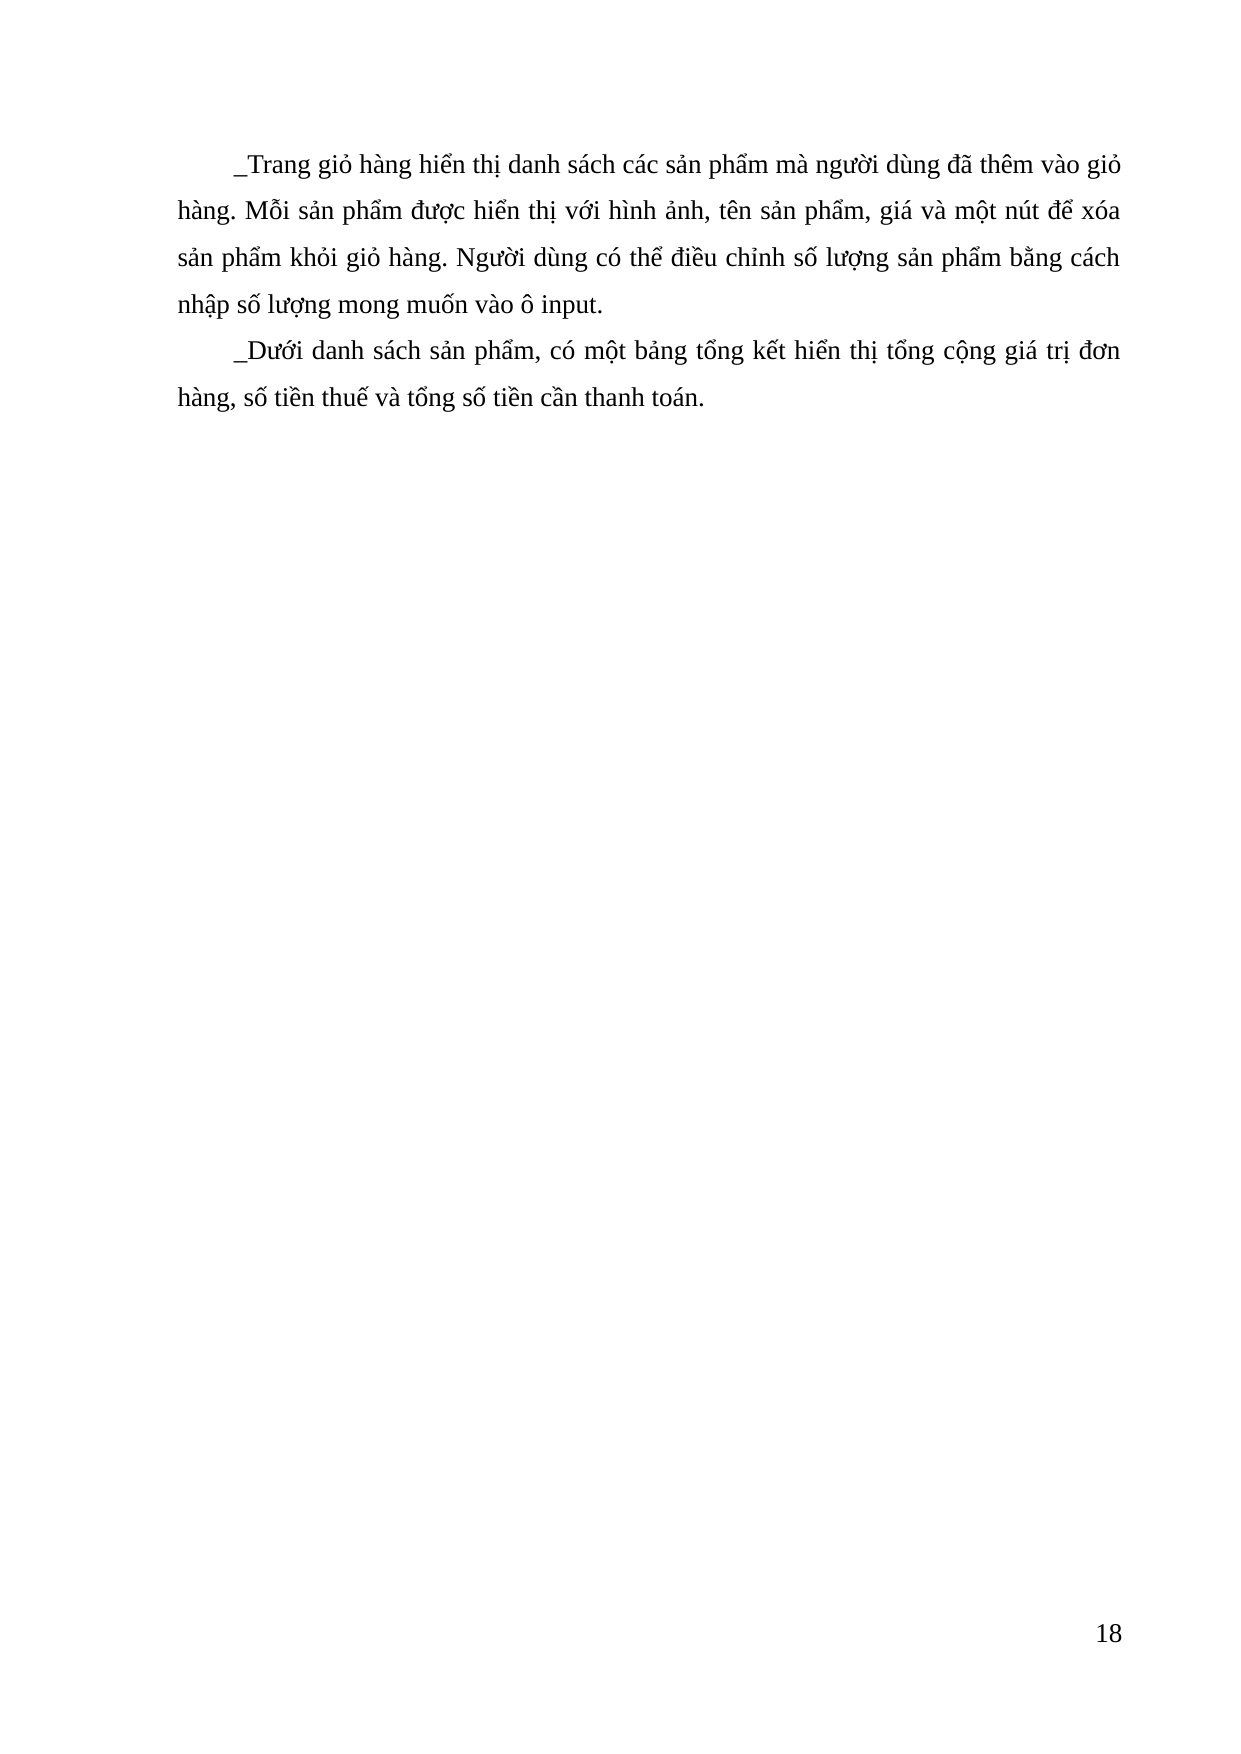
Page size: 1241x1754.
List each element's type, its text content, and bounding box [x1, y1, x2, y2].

text _Dưới danh sách sản phẩm, có một bảng tổng kết hiển thị tổng cộng giá trị đơn hàng, số tiền thuế và tổng số tiền cần thanh toán. [177, 334, 1122, 412]
text _Trang giỏ hàng hiển thị danh sách các sản phẩm mà người dùng đã thêm vào giỏ hàng. Mỗi sản phẩm được hiển thị với hình ảnh, tên sản phẩm, giá và một nút để xóa sản phẩm khỏi giỏ hàng. Người dùng có thể điều chỉnh số lượng sản phẩm bằng cách nhập số lượng mong muốn vào ô input. [177, 148, 1122, 319]
